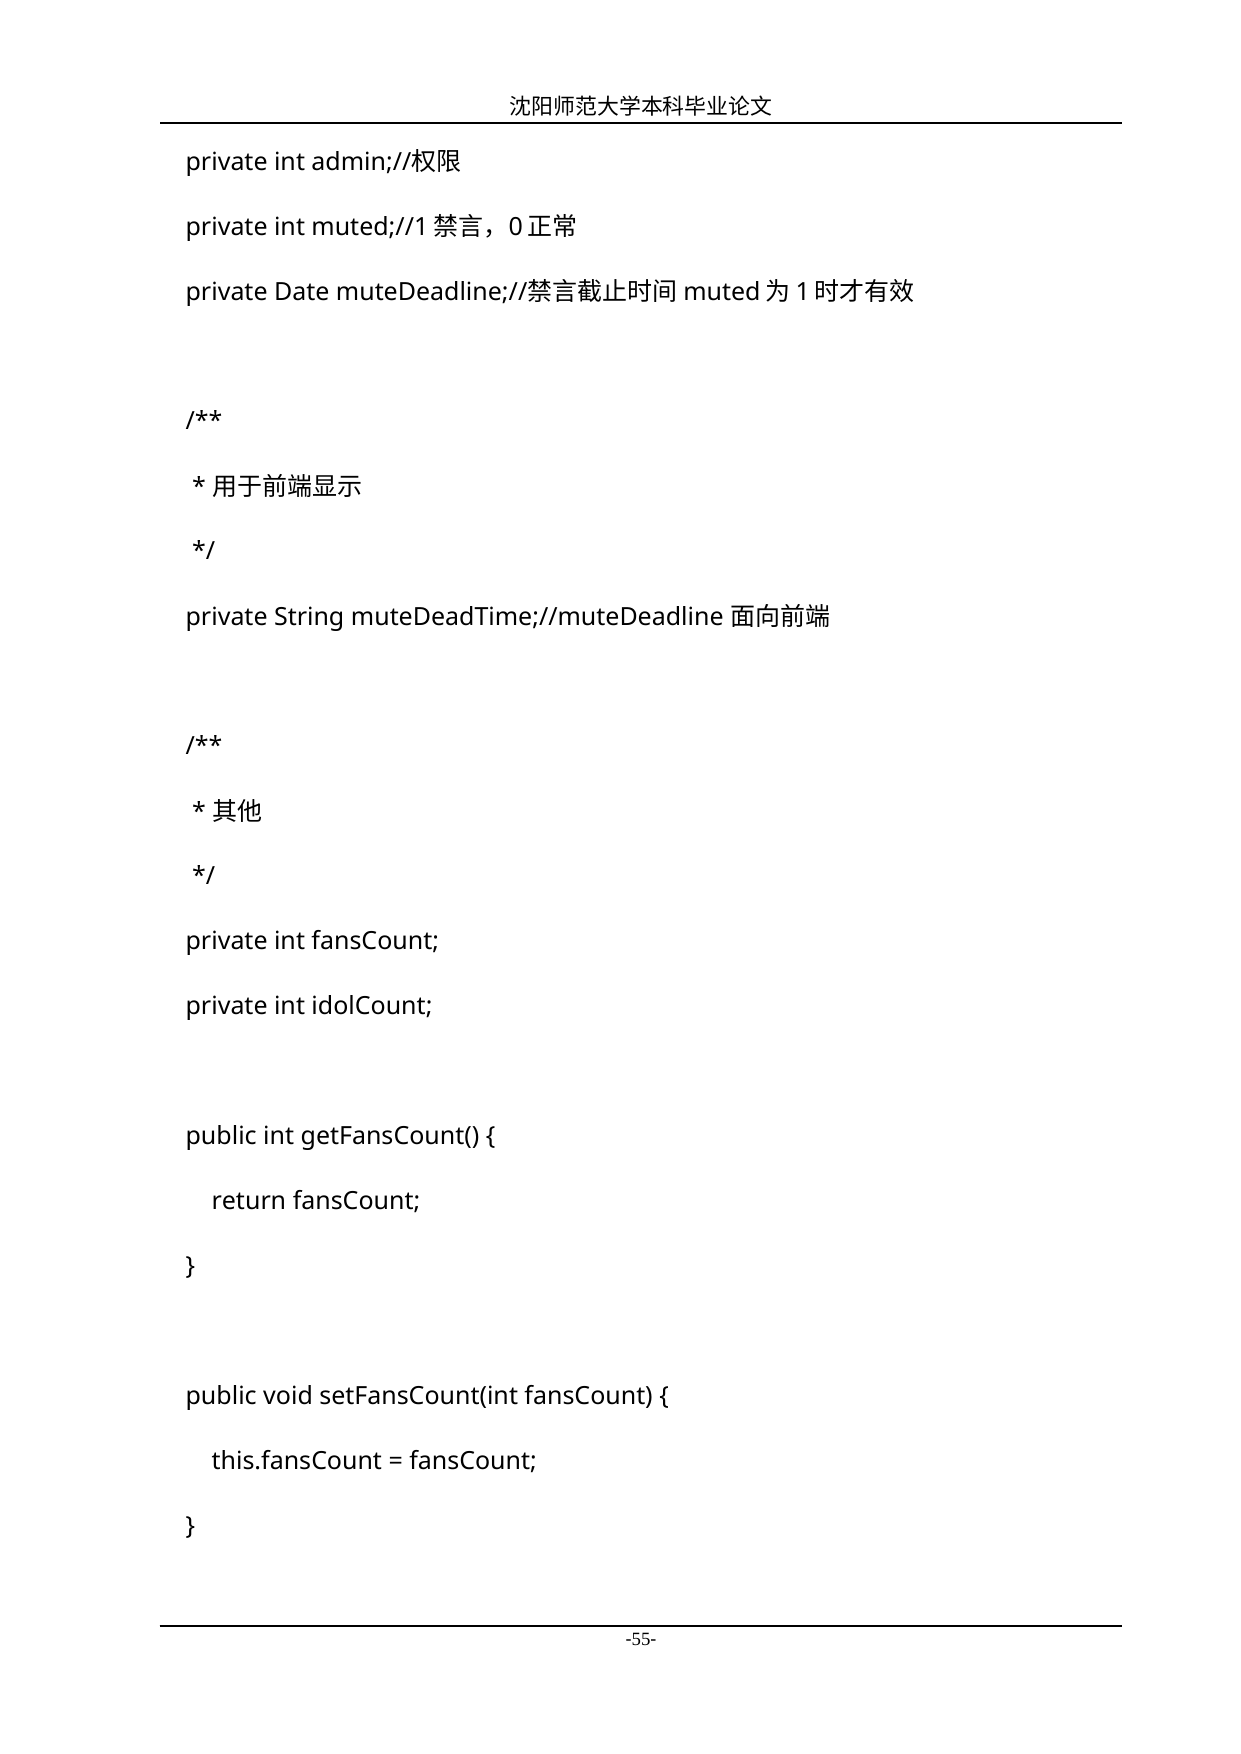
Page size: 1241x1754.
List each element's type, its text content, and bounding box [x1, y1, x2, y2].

text /** [159, 387, 1122, 452]
text private Date muteDeadline;//禁言截止时间 muted为1时才有效 [159, 257, 1122, 322]
text private String muteDeadTime;//muteDeadline 面向前端 [159, 582, 1122, 647]
text private int fansCount; [159, 907, 1122, 972]
text public void setFansCount(int fansCount) { [159, 1362, 1122, 1427]
text * 用于前端显示 [159, 452, 1122, 517]
text private int admin;//权限 [159, 127, 1122, 192]
text private int idolCount; [159, 972, 1122, 1037]
text * 其他 [159, 777, 1122, 842]
text /** [159, 712, 1122, 777]
text */ [159, 842, 1122, 907]
text return fansCount; [159, 1167, 1122, 1232]
text } [159, 1492, 1122, 1557]
text */ [159, 517, 1122, 582]
text this.fansCount = fansCount; [159, 1427, 1122, 1492]
text private int muted;//1禁言，0正常 [159, 192, 1122, 257]
text } [159, 1232, 1122, 1297]
text public int getFansCount() { [159, 1102, 1122, 1167]
